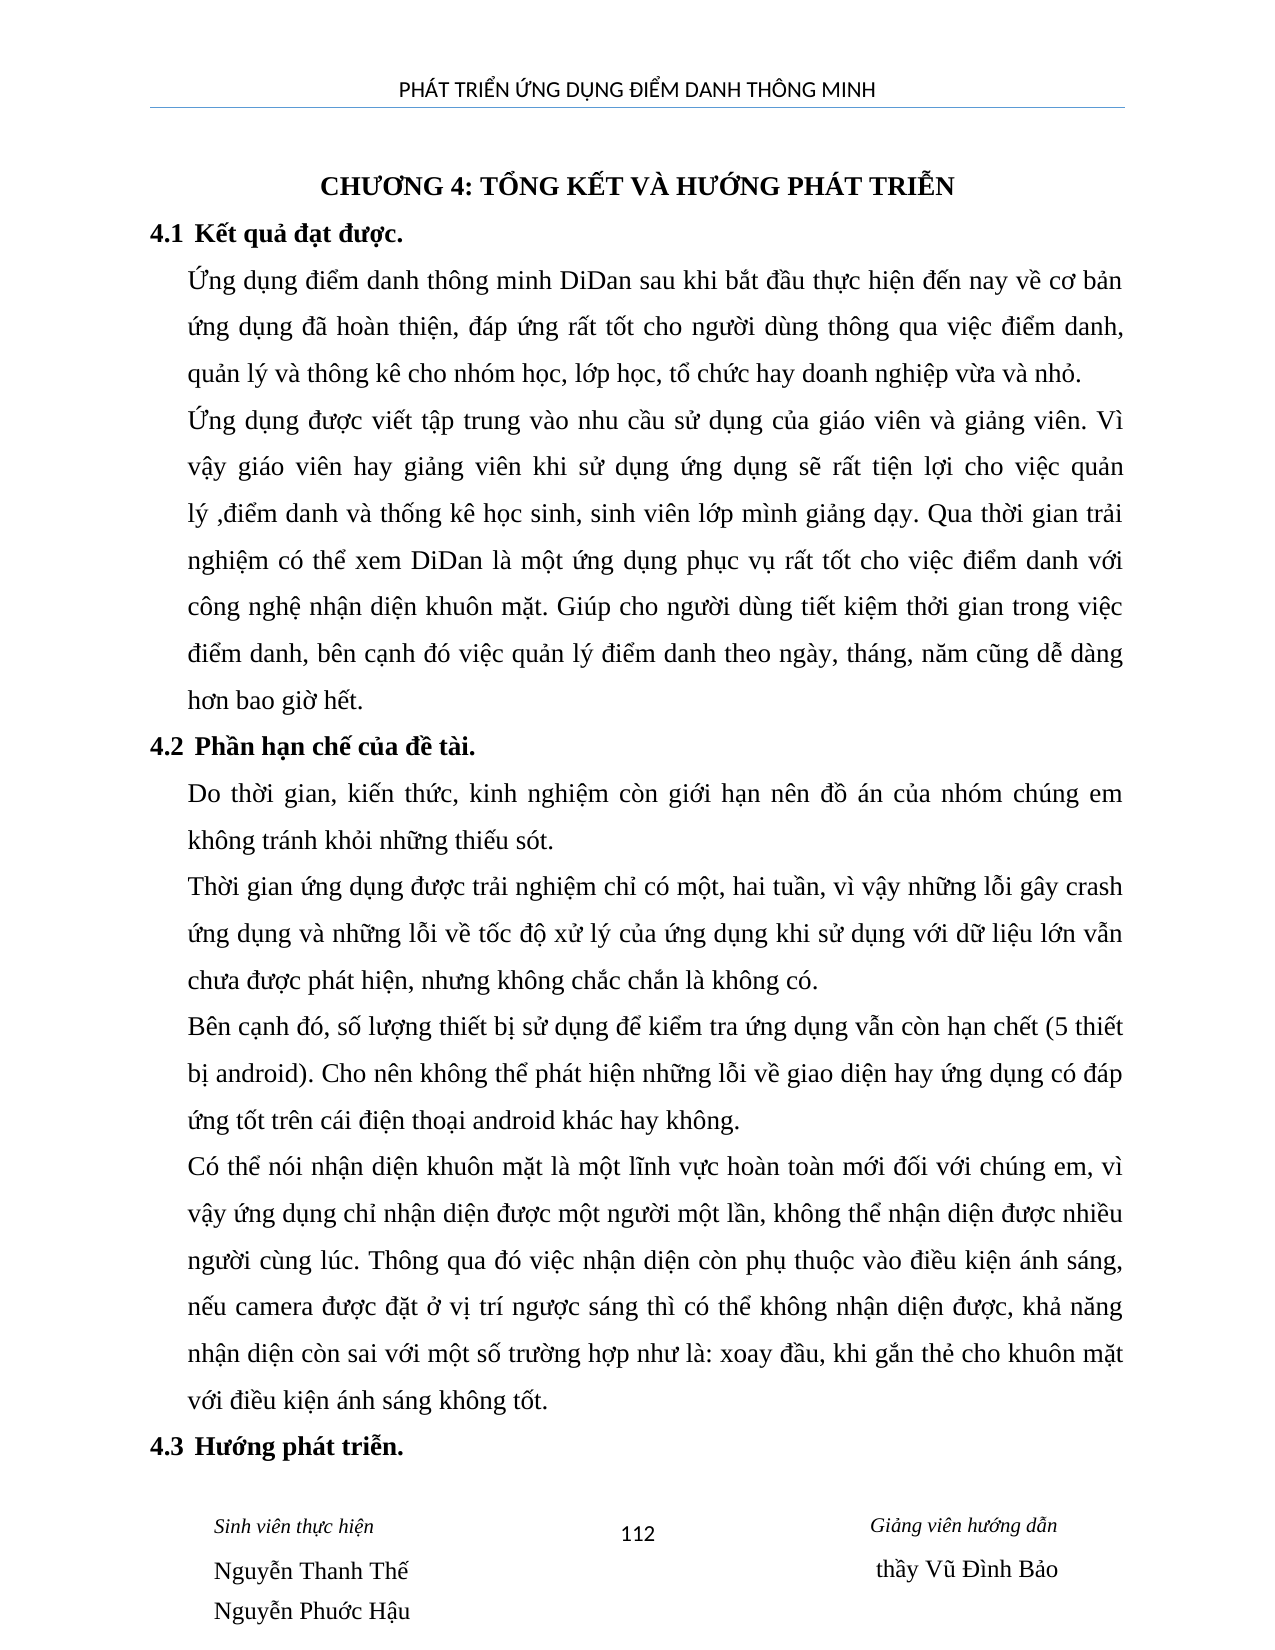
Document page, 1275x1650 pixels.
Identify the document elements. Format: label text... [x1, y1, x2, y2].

list Phần hạn chế của đề tài. [150, 731, 1125, 762]
list Có thể nói nhận diện khuôn mặt là một lĩnh vực hoàn toàn mới đối với chúng em, vì vậy ứng dụng chỉ nhận diện được một người một lần, không thể nhận diện được nhiều người cùng lúc. Thông qua đó việc nhận diện còn phụ thuộc vào điều kiện ánh sáng, nếu camera được đặt ở vị trí ngược sáng thì có thể không nhận diện được, khả năng nhận diện còn sai với một số trường hợp như là: xoay đầu, khi gắn thẻ cho khuôn mặt với điều kiện ánh sáng không tốt. [187, 1151, 1125, 1415]
list Bên cạnh đó, số lượng thiết bị sử dụng để kiểm tra ứng dụng vẫn còn hạn chết (5 thiết bị android). Cho nên không thể phát hiện những lỗi về giao diện hay ứng dụng có đáp ứng tốt trên cái điện thoại android khác hay không. [187, 1011, 1125, 1135]
list Kết quả đạt được. [150, 217, 1125, 248]
list CHƯƠNG 4: TỔNG KẾT VÀ HƯỚNG PHÁT TRIỄN [150, 171, 1125, 202]
list Thời gian ứng dụng được trải nghiệm chỉ có một, hai tuần, vì vậy những lỗi gây crash ứng dụng và những lỗi về tốc độ xử lý của ứng dụng khi sử dụng với dữ liệu lớn vẫn chưa được phát hiện, nhưng không chắc chắn là không có. [187, 871, 1125, 995]
list Ứng dụng điểm danh thông minh DiDan sau khi bắt đầu thực hiện đến nay về cơ bản ứng dụng đã hoàn thiện, đáp ứng rất tốt cho người dùng thông qua việc điểm danh, quản lý và thông kê cho nhóm học, lớp học, tổ chức hay doanh nghiệp vừa và nhỏ. [187, 264, 1125, 388]
list Hướng phát triễn. [150, 1431, 1125, 1462]
list Ứng dụng được viết tập trung vào nhu cầu sử dụng của giáo viên và giảng viên. Vì vậy giáo viên hay giảng viên khi sử dụng ứng dụng sẽ rất tiện lợi cho việc quản lý ,điểm danh và thống kê học sinh, sinh viên lớp mình giảng dạy. Qua thời gian trải nghiệm có thể xem DiDan là một ứng dụng phục vụ rất tốt cho việc điểm danh với công nghệ nhận diện khuôn mặt. Giúp cho người dùng tiết kiệm thởi gian trong việc điểm danh, bên cạnh đó việc quản lý điểm danh theo ngày, tháng, năm cũng dễ dàng hơn bao giờ hết. [187, 404, 1125, 715]
list Do thời gian, kiến thức, kinh nghiệm còn giới hạn nên đồ án của nhóm chúng em không tránh khỏi những thiếu sót. [187, 777, 1125, 855]
